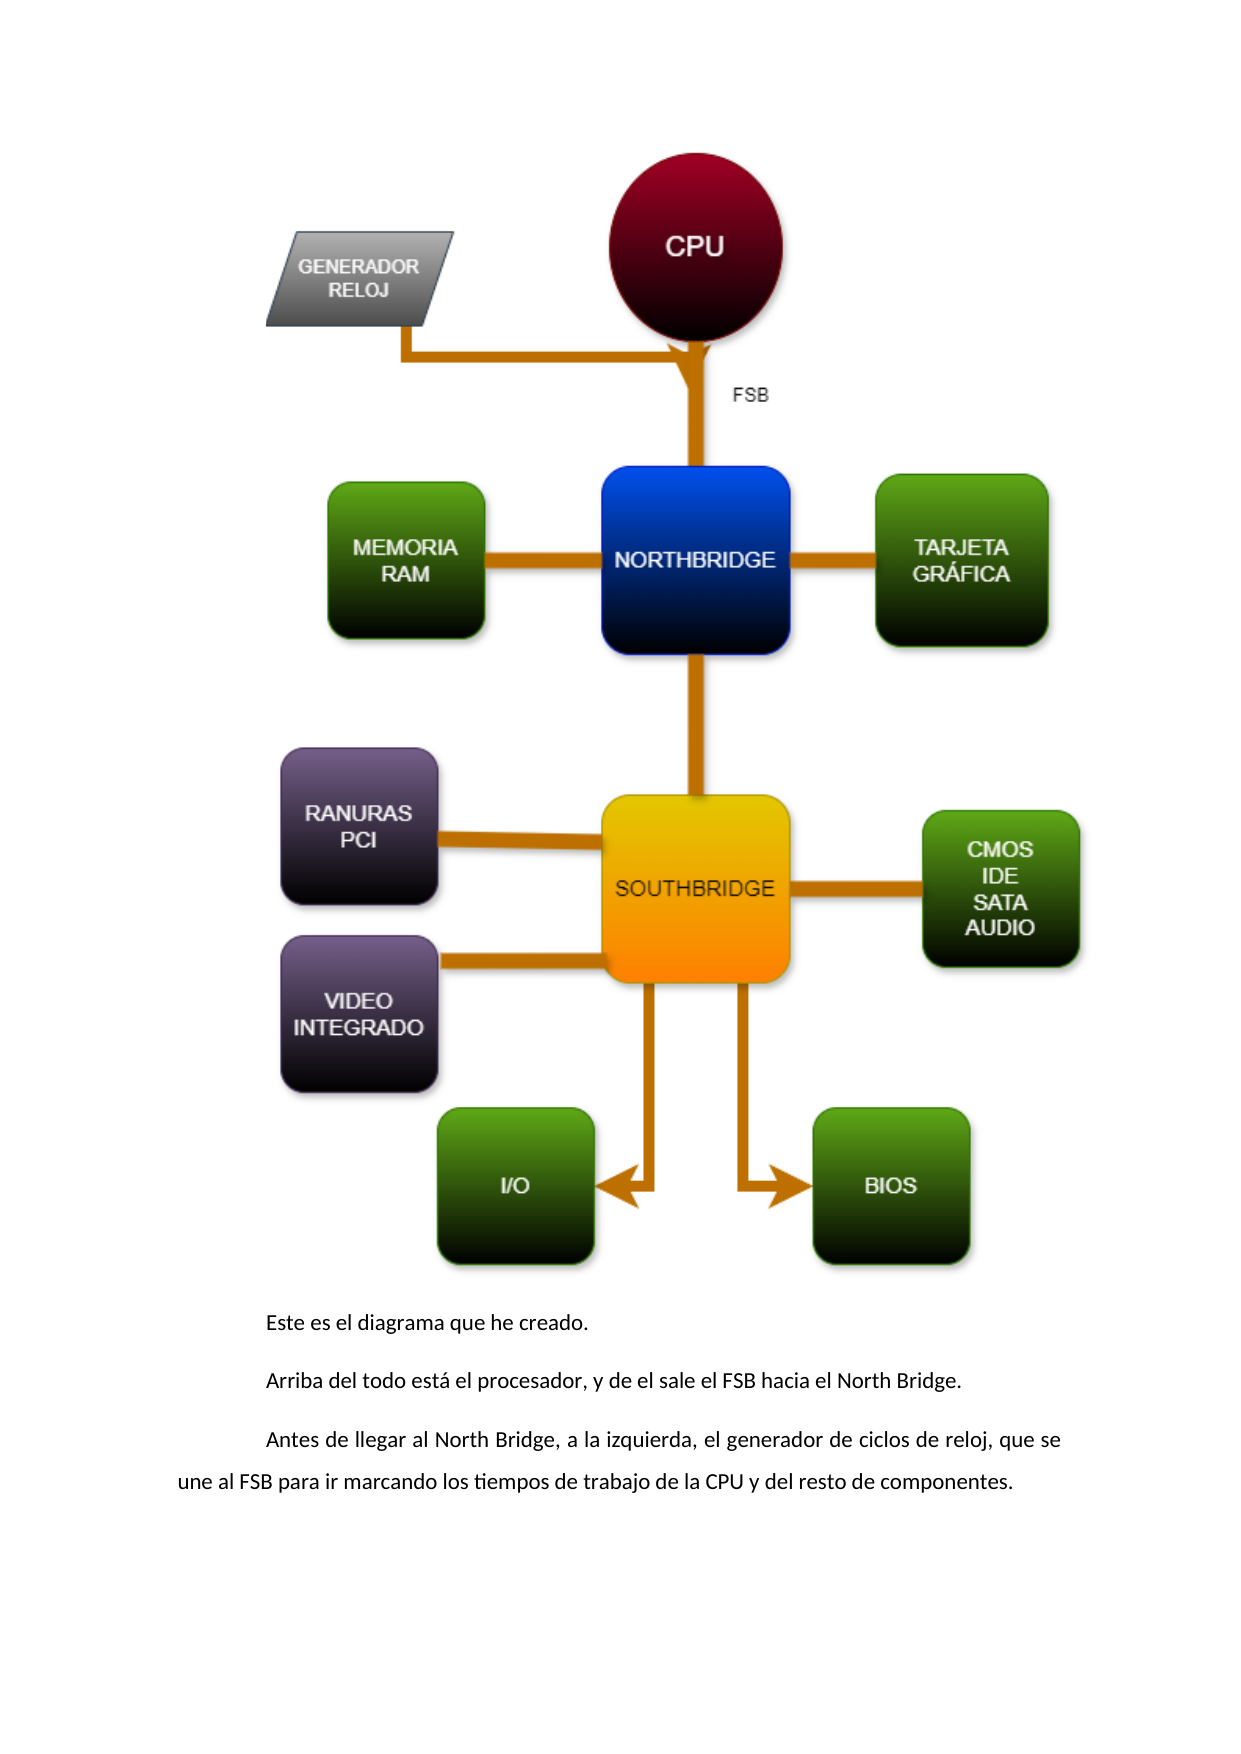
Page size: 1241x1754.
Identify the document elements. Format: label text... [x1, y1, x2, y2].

picture [265, 147, 1093, 1278]
text Arriba del todo está el procesador, y de el sale el FSB hacia el North Bridge. [177, 1367, 1063, 1394]
text Este es el diagrama que he creado. [177, 1308, 1063, 1336]
text Antes de llegar al North Bridge, a la izquierda, el generador de ciclos de reloj, que se une al FSB para ir marcando los tiempos de trabajo de la CPU y del resto de componentes. [177, 1425, 1063, 1495]
